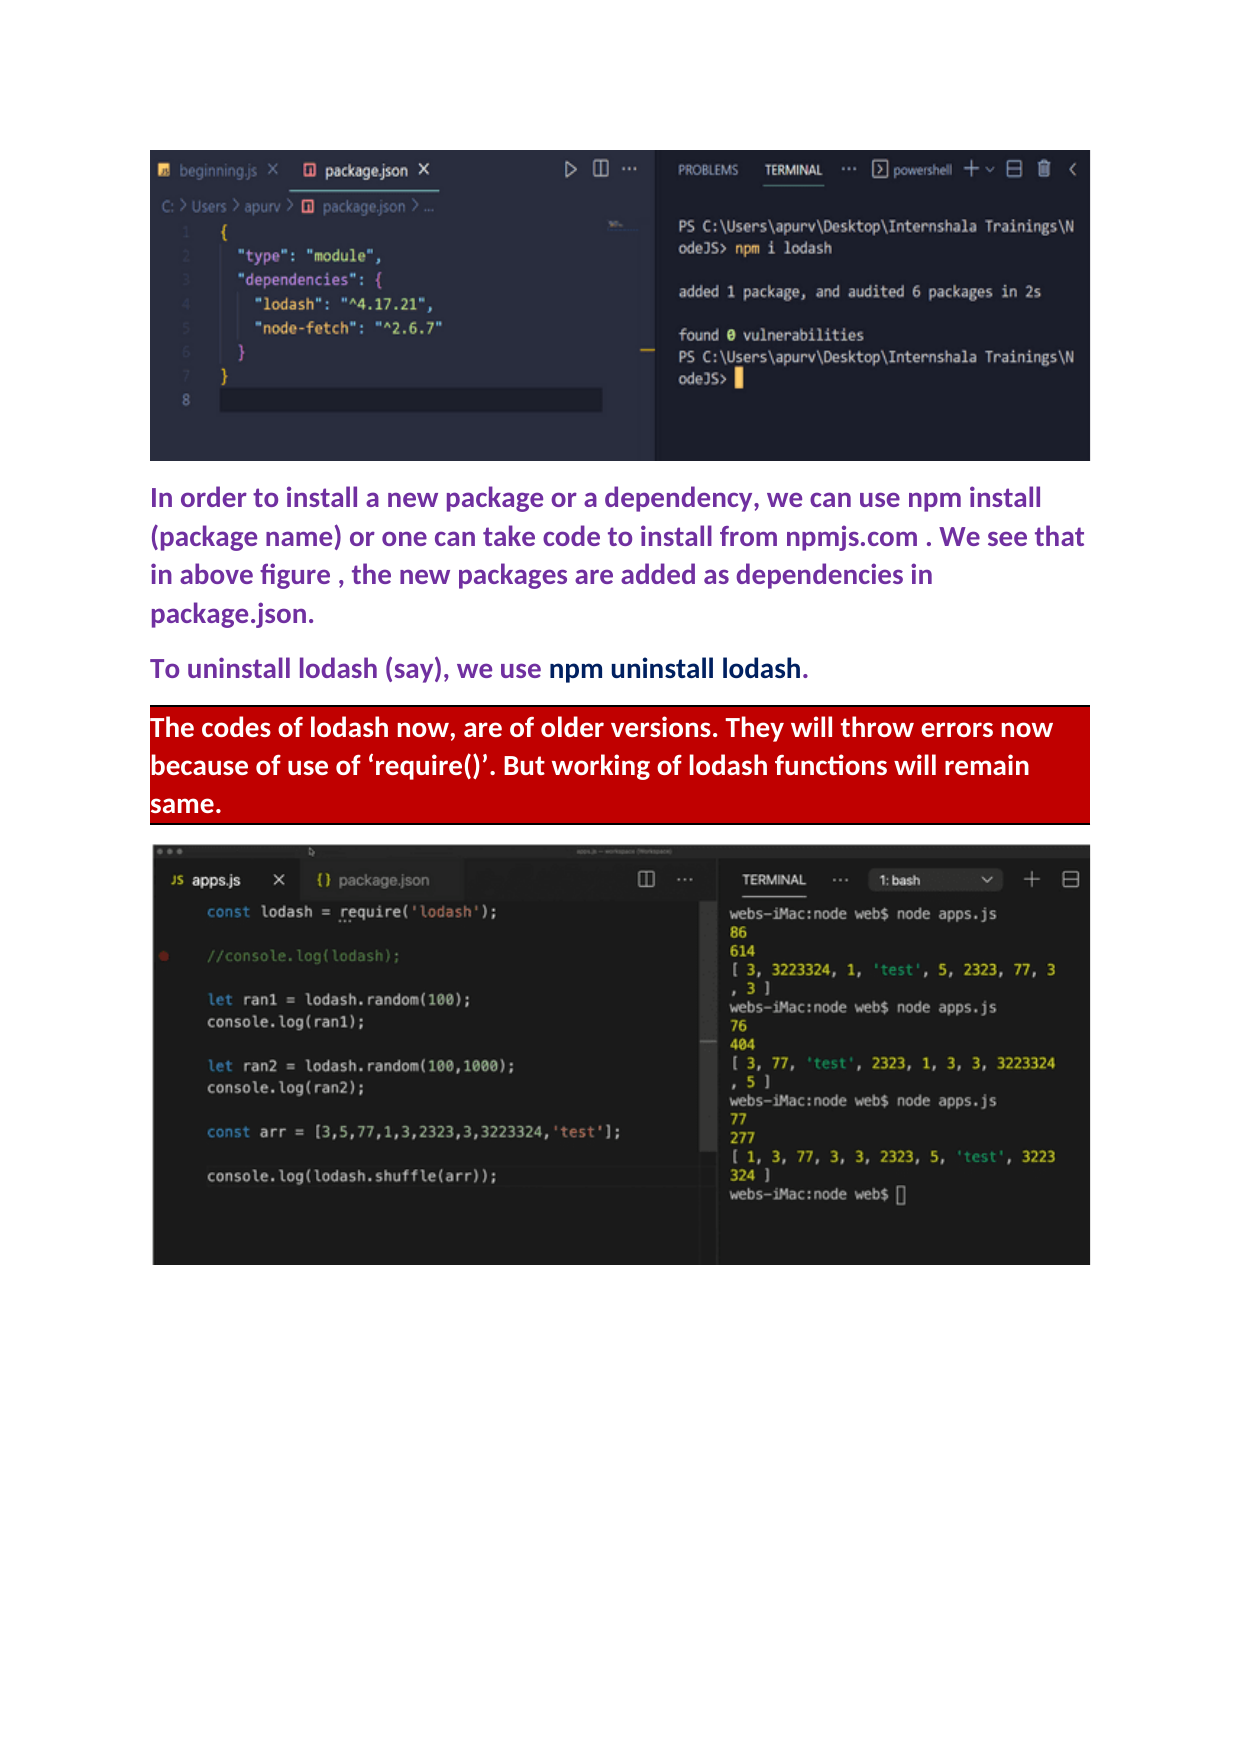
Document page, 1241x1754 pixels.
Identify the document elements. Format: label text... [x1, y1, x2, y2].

text In order to install a new package or a dependency, we can use npm install (package name) or one can take code to install from npmjs.com . We see that in above figure , the new packages are added as dependencies in package.json. [150, 479, 1090, 631]
text The codes of lodash now, are of older versions. They will throw errors now because of use of ‘require()’. But working of lodash functions will remain same. [150, 707, 1090, 823]
picture [150, 844, 1091, 1265]
text To uninstall lodash (say), we use npm uninstall lodash. [150, 650, 1090, 686]
picture [150, 150, 1091, 461]
